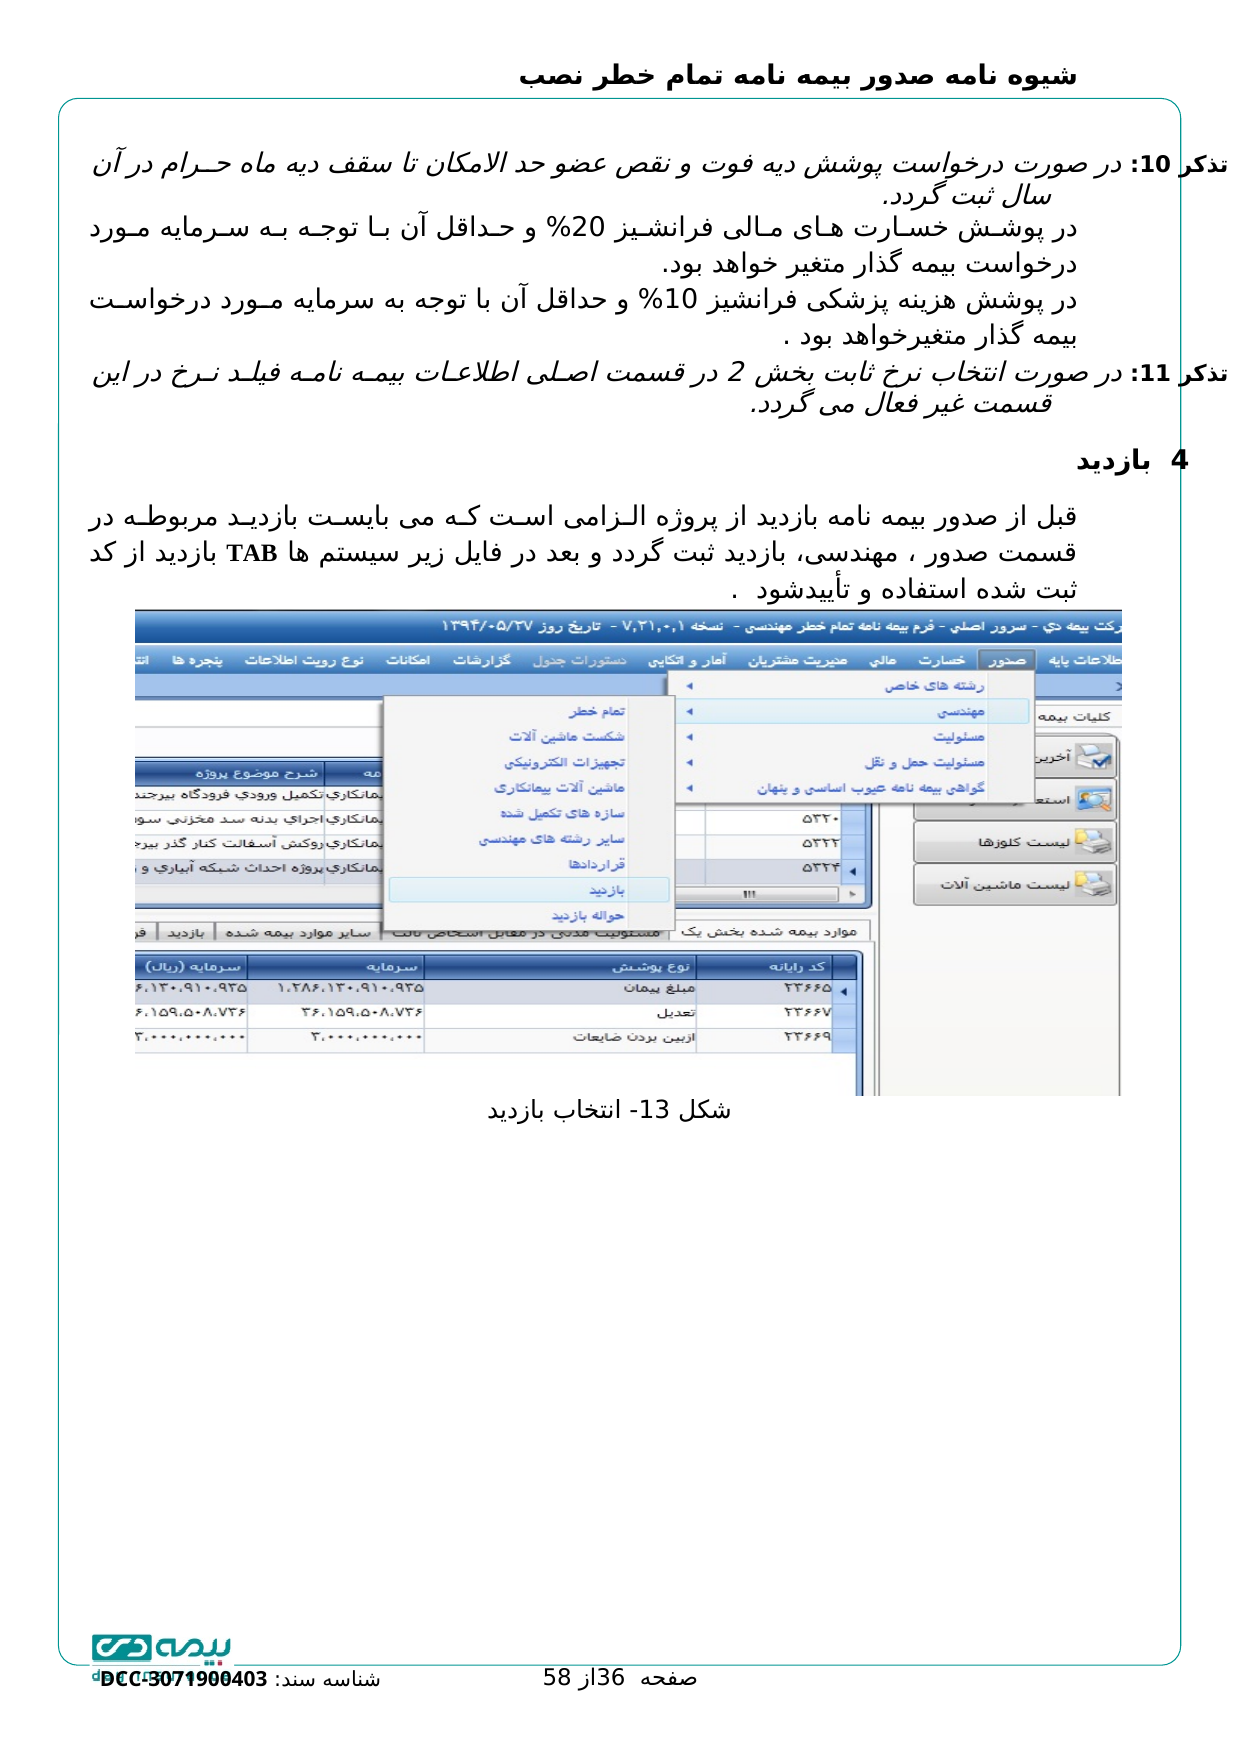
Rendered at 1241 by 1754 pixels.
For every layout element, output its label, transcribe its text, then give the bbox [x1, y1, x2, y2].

text شکل 13- انتخاب بازدید [89, 1095, 1122, 1124]
picture [135, 609, 1122, 1096]
text در صورت انتخاب نرخ ثابت بخش 2 در قسمت اصلی اطلاعات بیمه نامه فیلد نرخ در این قسمت غیر فعال می گردد. [89, 356, 1122, 419]
text در پوشش خسارت های مالی فرانشیز 20% و حداقل آن با توجه به سرمایه مورد درخواست بیمه گذار متغیر خواهد بود. [89, 211, 1078, 279]
subtitle بازدید [89, 444, 1152, 476]
text قبل از صدور بیمه نامه بازدید از پروژه الزامی است که می بایست بازدید مربوطه در قسمت صدور ، مهندسی، بازدید ثبت گردد و بعد در فایل زیر سیستم ها TAB بازدید از کد ثبت شده استفاده و تأییدشود . [89, 501, 1078, 604]
text در پوشش هزینه پزشکی فرانشیز 10% و حداقل آن با توجه به سرمایه مورد درخواست بیمه گذار متغیرخواهد بود . [89, 283, 1078, 351]
picture [89, 1633, 235, 1688]
text در صورت درخواست پوشش دیه فوت و نقص عضو حد الامکان تا سقف دیه ماه حرام در آن سال ثبت گردد. [89, 148, 1122, 211]
